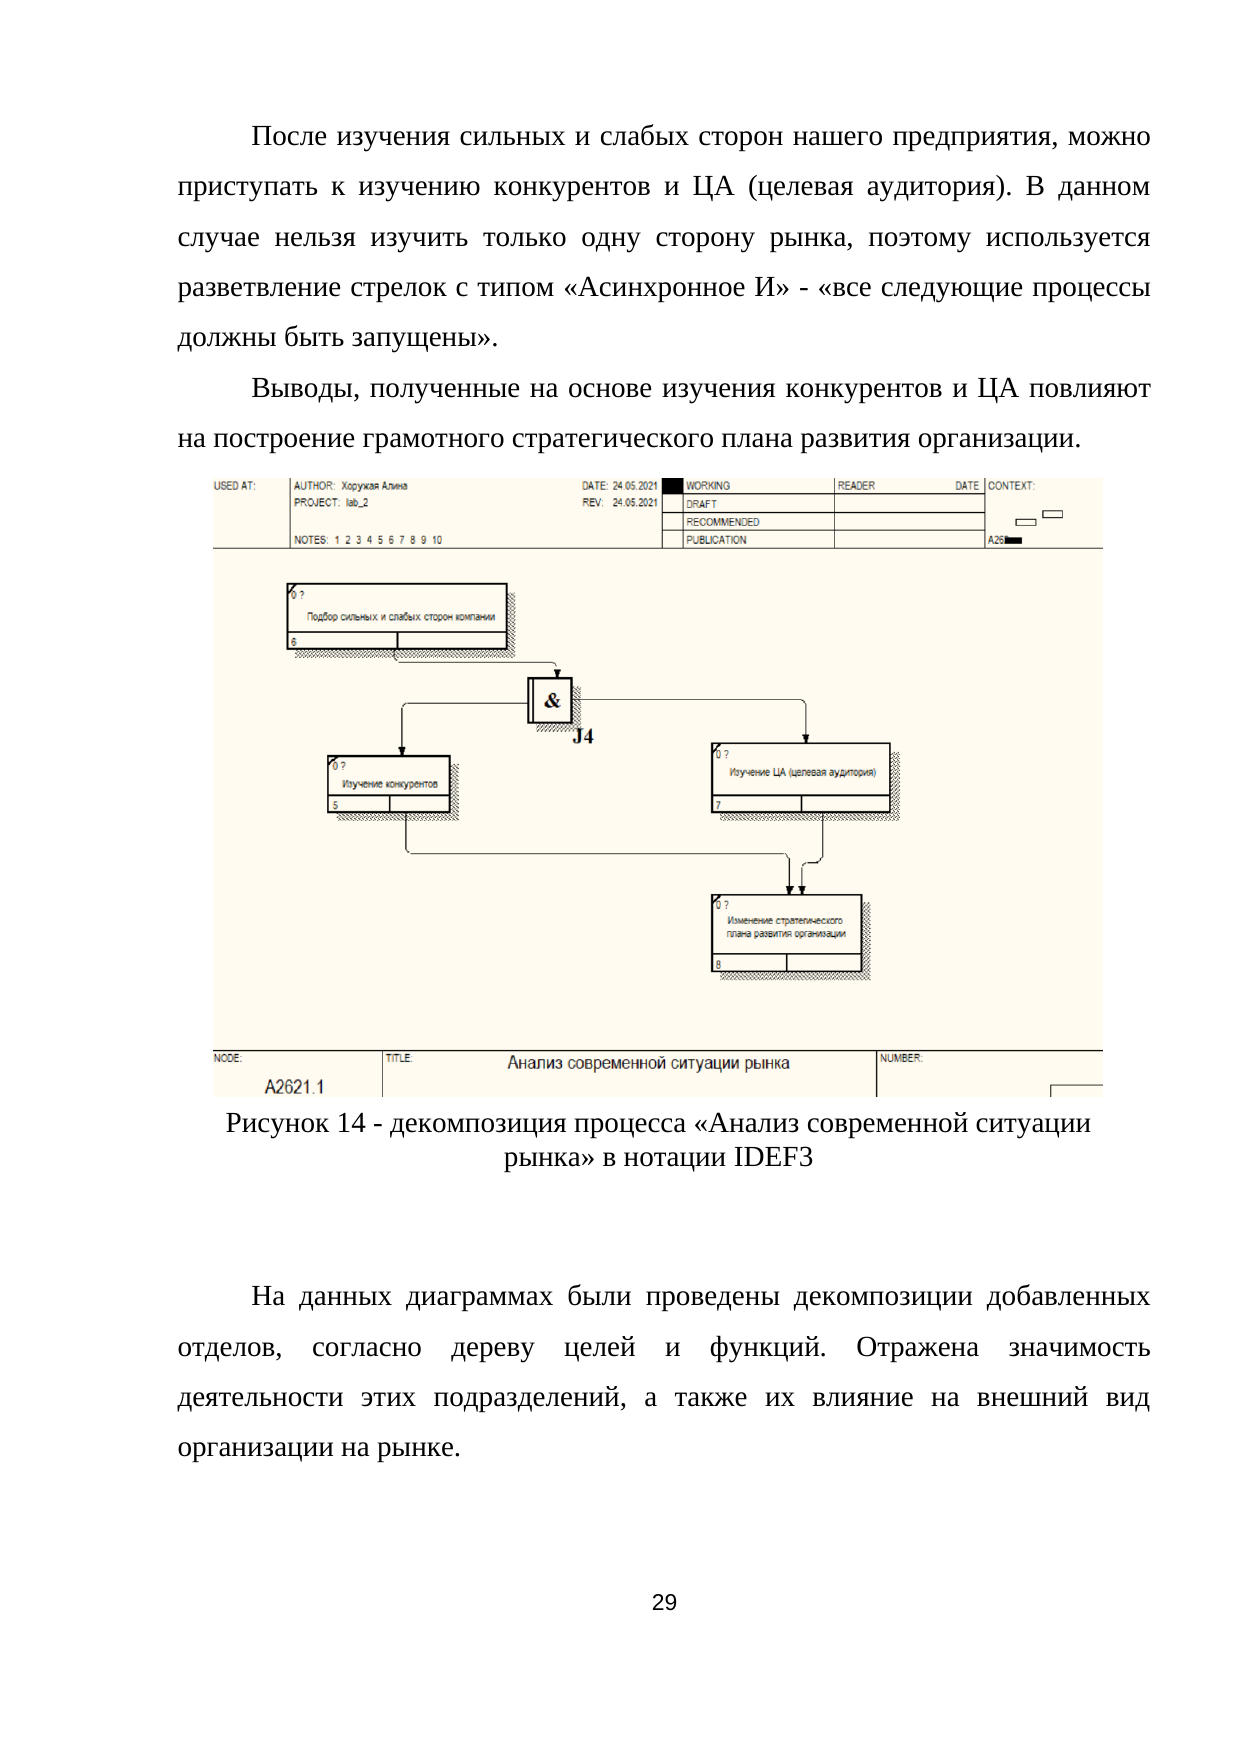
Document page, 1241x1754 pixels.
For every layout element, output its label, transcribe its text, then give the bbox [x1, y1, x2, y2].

text Выводы, полученные на основе изучения конкурентов и ЦА повлияют на построение грамотного стратегического плана развития организации. [177, 370, 1152, 453]
text После изучения сильных и слабых сторон нашего предприятия, можно приступать к изучению конкурентов и ЦА (целевая аудитория). В данном случае нельзя изучить только одну сторону рынка, поэтому используется разветвление стрелок с типом «Асинхронное И» - «все следующие процессы должны быть запущены». [177, 118, 1152, 353]
text На данных диаграммах были проведены декомпозиции добавленных отделов, согласно дереву целей и функций. Отражена значимость деятельности этих подразделений, а также их влияние на внешний вид организации на рынке. [177, 1278, 1152, 1463]
picture [213, 478, 1103, 1097]
